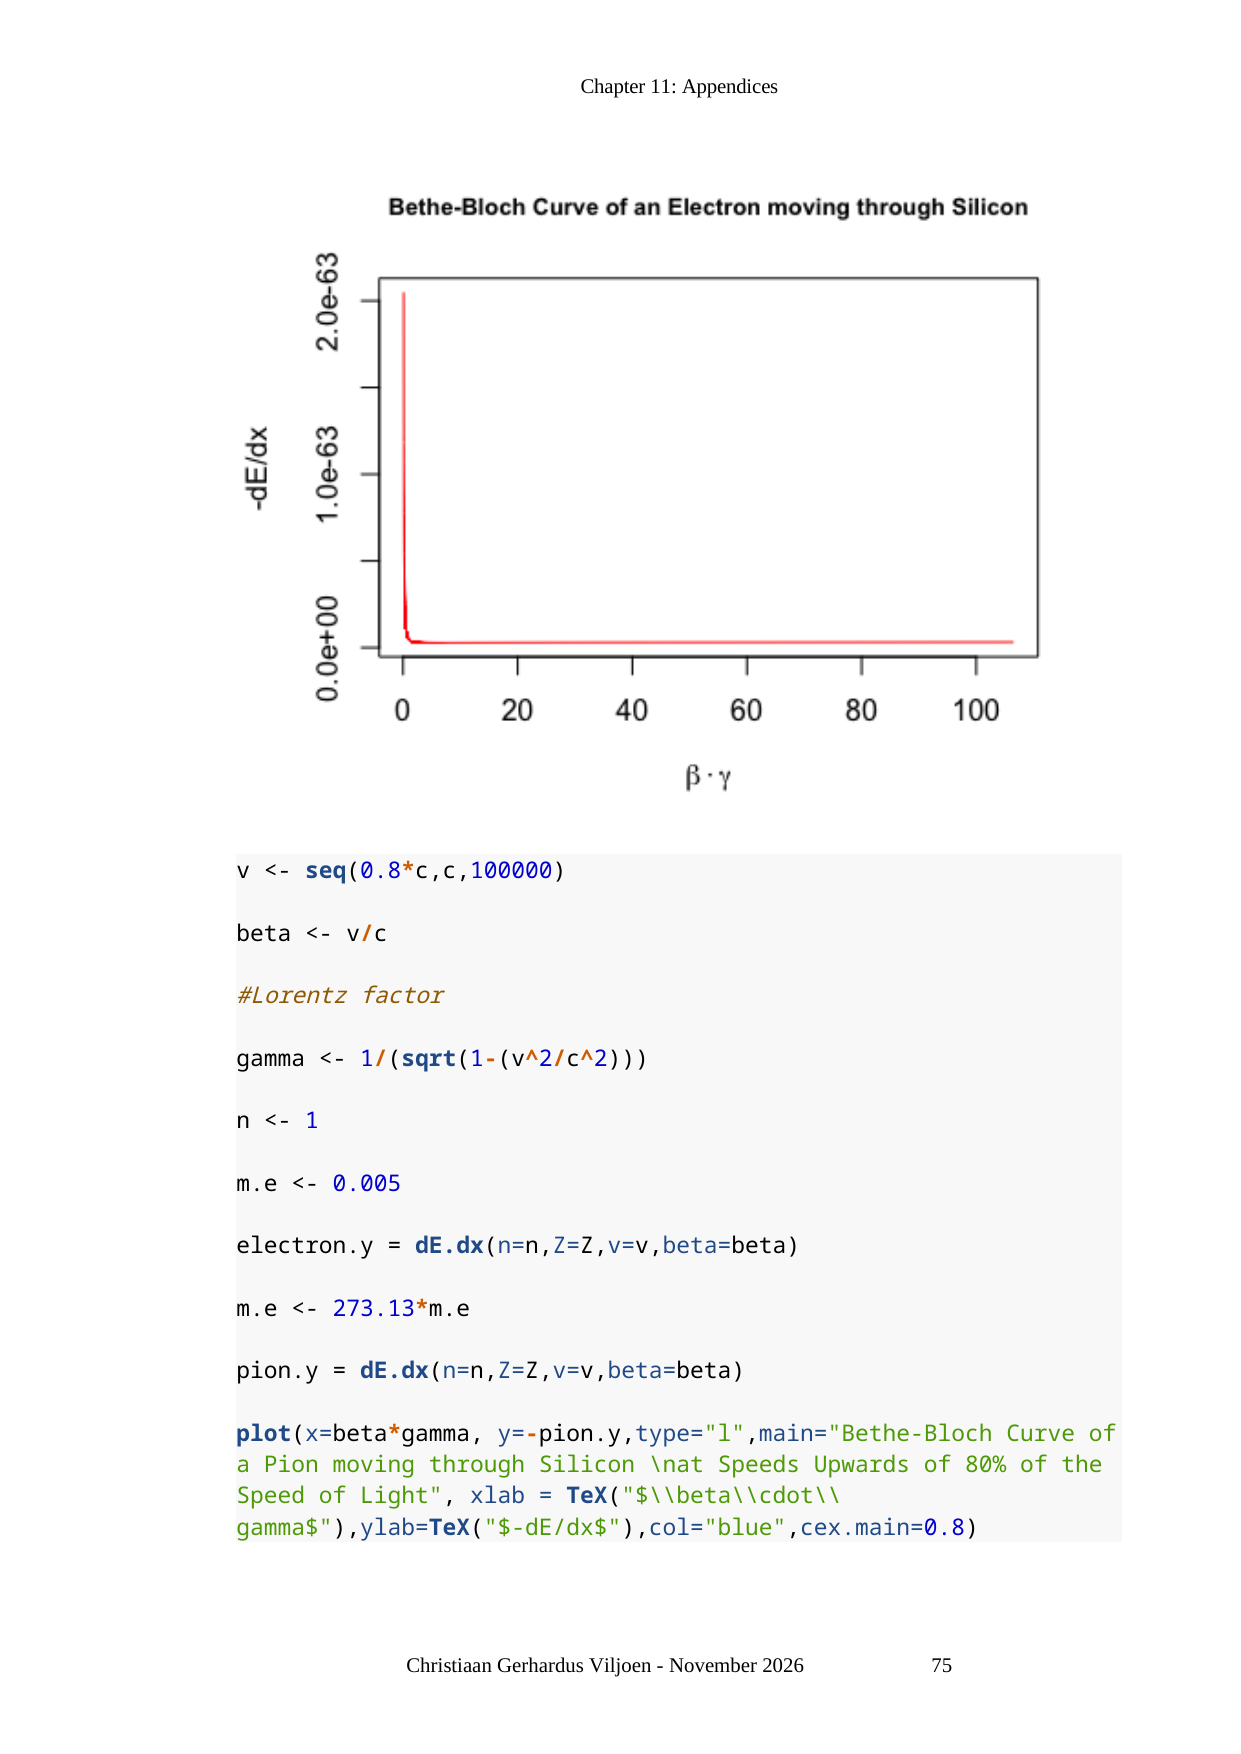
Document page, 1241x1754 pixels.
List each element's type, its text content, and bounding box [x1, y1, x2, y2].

text v <- seq(0.8*c,c,100000) beta <- v/c #Lorentz factor gamma <- 1/(sqrt(1-(v^2/c^2))) n <- 1 m.e <- 0.005 electron.y = dE.dx(n=n,Z=Z,v=v,beta=beta) m.e <- 273.13*m.e pion.y = dE.dx(n=n,Z=Z,v=v,beta=beta) plot(x=beta*gamma, y=-pion.y,type="l",main="Bethe-Bloch Curve of a Pion moving through Silicon \nat Speeds Upwards of 80% of the Speed of Light", xlab = TeX("$\\beta\\cdot\\gamma$"),ylab=TeX("$-dE/dx$"),col="blue",cex.main=0.8) [236, 854, 1122, 1542]
picture [236, 135, 1112, 836]
